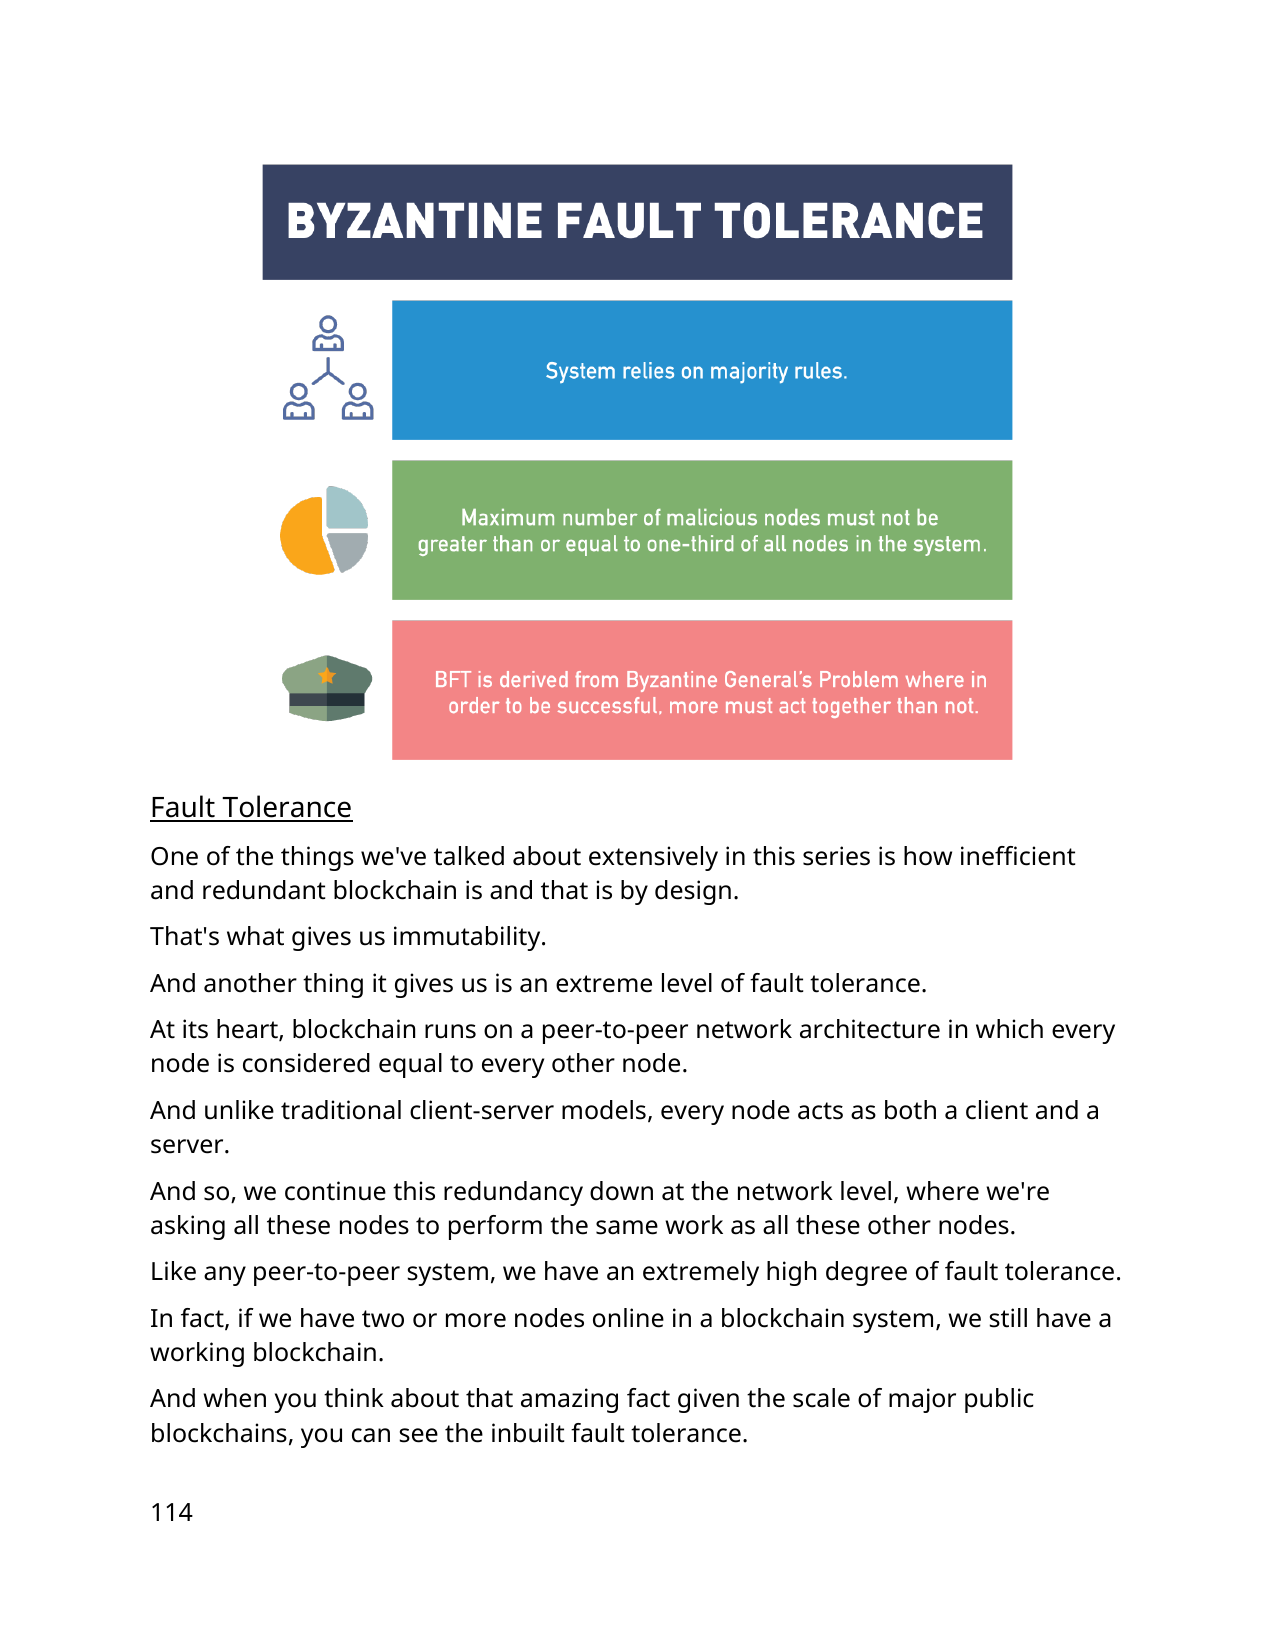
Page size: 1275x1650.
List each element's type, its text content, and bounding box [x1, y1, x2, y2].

text One of the things we've talked about extensively in this series is how inefficient and redundant blockchain is and that is by design. [150, 838, 1125, 906]
text At its heart, blockchain runs on a peer-to-peer network architecture in which every node is considered equal to every other node. [150, 1012, 1125, 1080]
text And unlike traditional client-server models, every node acts as both a client and a server. [150, 1093, 1125, 1161]
text And so, we continue this redundancy down at the network level, where we're asking all these nodes to perform the same work as all these other nodes. [150, 1173, 1125, 1241]
text And when you think about that amazing fact given the scale of major public blockchains, you can see the inbuilt fault tolerance. [150, 1381, 1125, 1449]
subtitle Fault Tolerance [150, 787, 1125, 826]
text And another thing it gives us is an extreme level of fault tolerance. [150, 966, 1125, 999]
text In fact, if we have two or more nodes online in a blockchain system, we still have a working blockchain. [150, 1301, 1125, 1369]
text That's what gives us immutability. [150, 919, 1125, 953]
text Like any peer-to-peer system, we have an extremely high degree of fault tolerance. [150, 1254, 1125, 1288]
picture [262, 150, 1013, 775]
